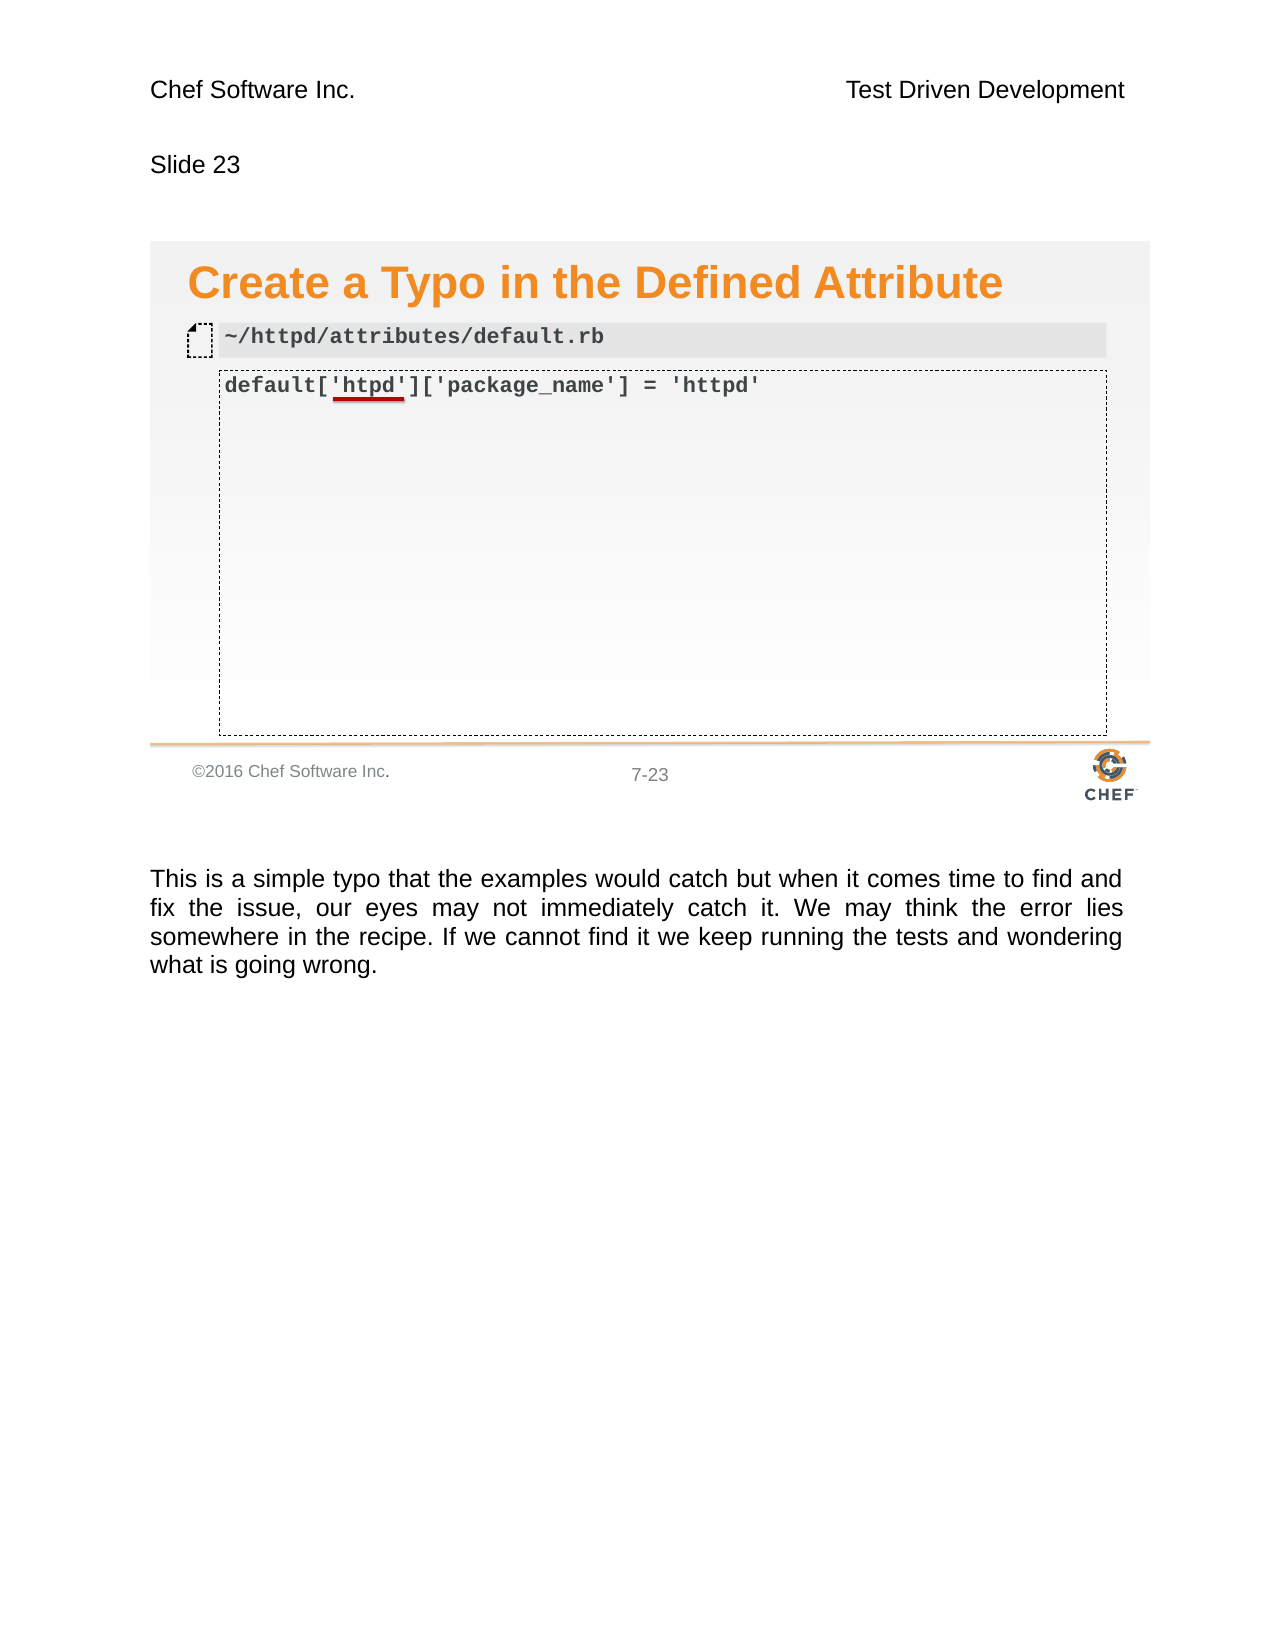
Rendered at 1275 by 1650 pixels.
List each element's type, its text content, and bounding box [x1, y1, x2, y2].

text Slide 23 [150, 150, 1125, 179]
text This is a simple typo that the examples would catch but when it comes time to find and fix the issue, our eyes may not immediately catch it. We may think the error lies somewhere in the recipe. If we cannot find it we keep running the tests and wondering what is going wrong. [150, 864, 1125, 979]
